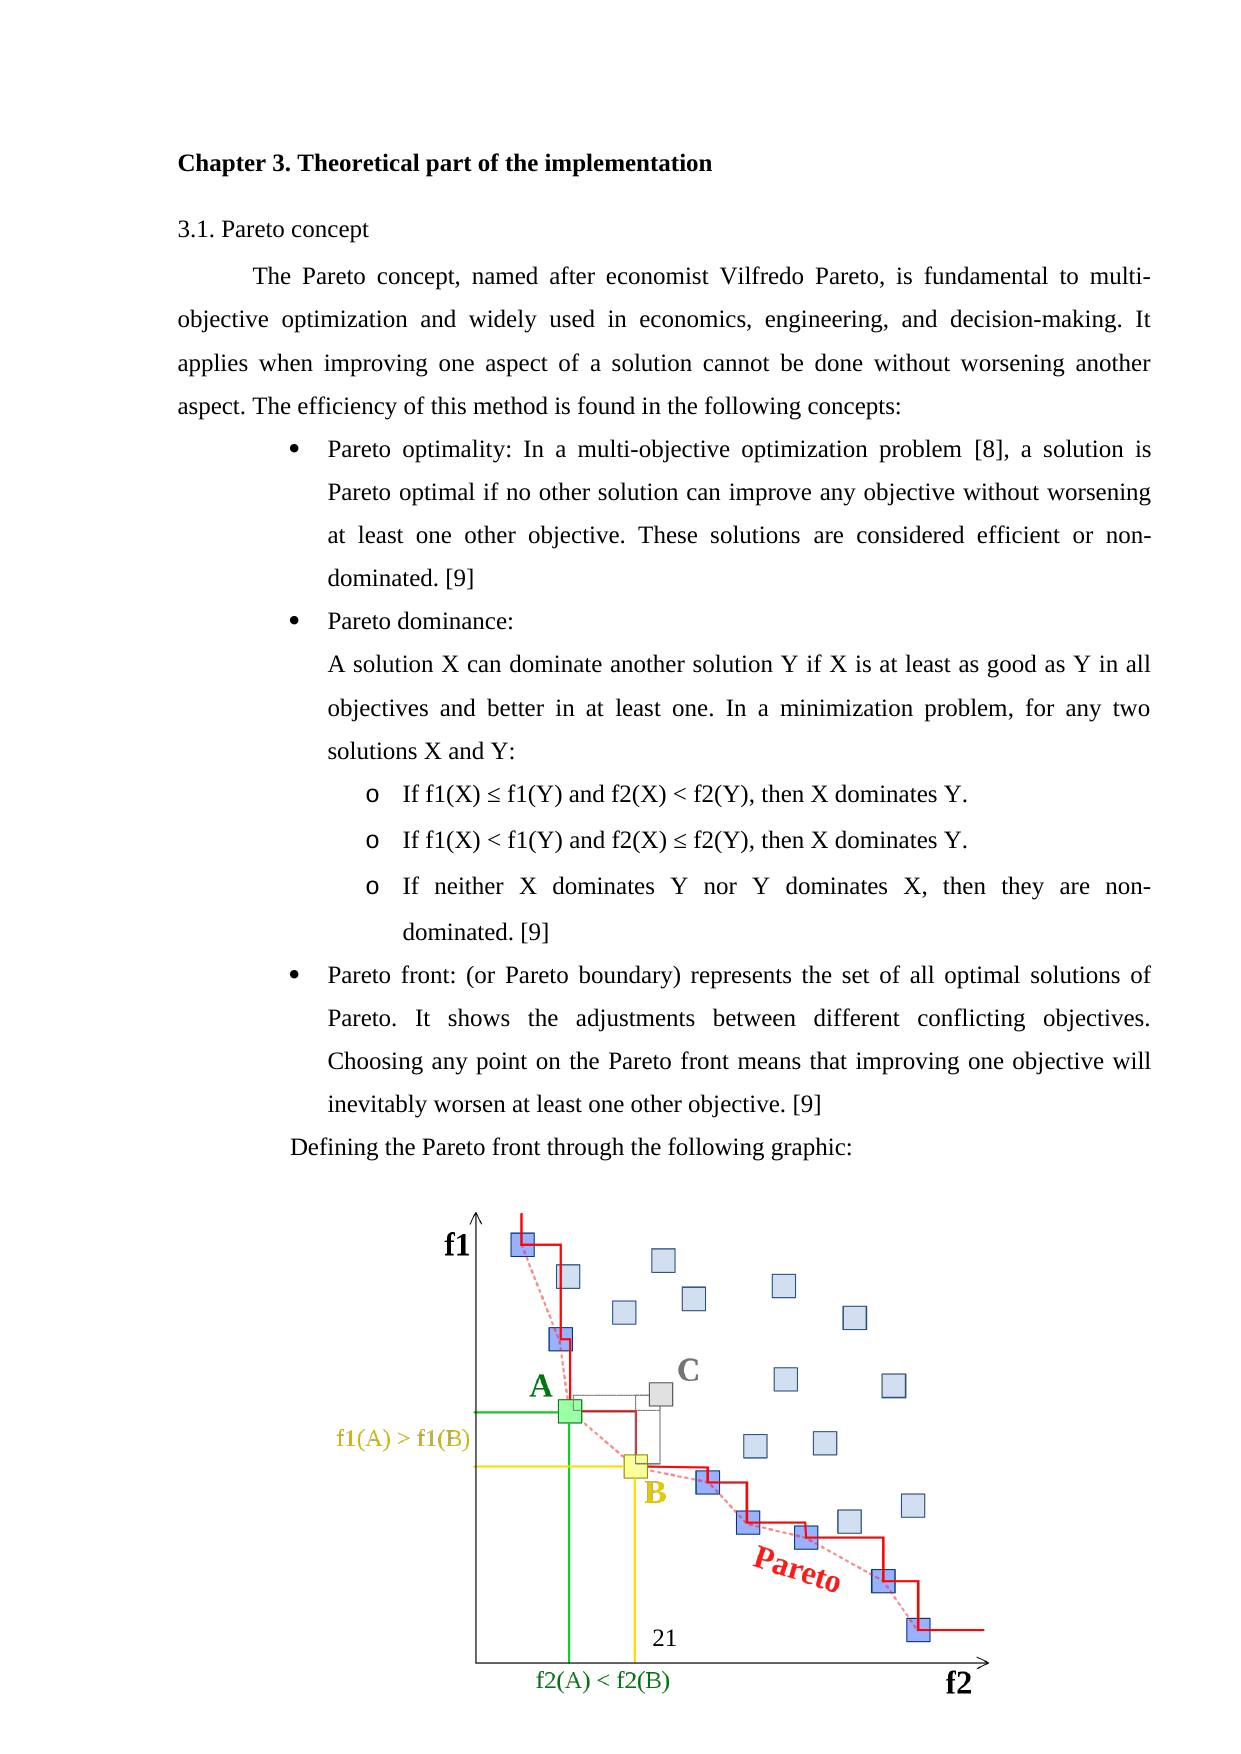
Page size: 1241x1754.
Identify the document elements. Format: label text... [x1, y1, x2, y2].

text The Pareto concept, named after economist Vilfredo Pareto, is fundamental to multi-objective optimization and widely used in economics, engineering, and decision-making. It applies when improving one aspect of a solution cannot be done without worsening another aspect. The efficiency of this method is found in the following concepts: [177, 261, 1152, 419]
list If neither X dominates Y nor Y dominates X, then they are non-dominated. [365, 871, 1152, 945]
subtitle 3.1. Pareto concept [177, 214, 1152, 243]
list If f1(X) ≤ f1(Y) and f2(X) < f2(Y), then X dominates Y. [365, 779, 1152, 810]
list Pareto optimality: In a multi-objective optimization problem , a solution is Pareto optimal if no other solution can improve any objective without worsening at least one other objective. These solutions are considered efficient or non-dominated. [290, 434, 1152, 592]
list Pareto front: (or Pareto boundary) represents the set of all optimal solutions of Pareto. It shows the adjustments between different conflicting objectives. Choosing any point on the Pareto front means that improving one objective will inevitably worsen at least one other objective. [290, 960, 1152, 1118]
list Pareto dominance: [290, 606, 1152, 635]
list A solution X can dominate another solution Y if X is at least as good as Y in all objectives and better in at least one. In a minimization problem, for any two solutions X and Y: [327, 649, 1152, 764]
subtitle Chapter 3. Theoretical part of the implementation [177, 148, 1152, 176]
text Defining the Pareto front through the following graphic: [290, 1132, 1152, 1161]
picture [333, 1206, 991, 1700]
list If f1(X) < f1(Y) and f2(X) ≤ f2(Y), then X dominates Y. [365, 825, 1152, 856]
